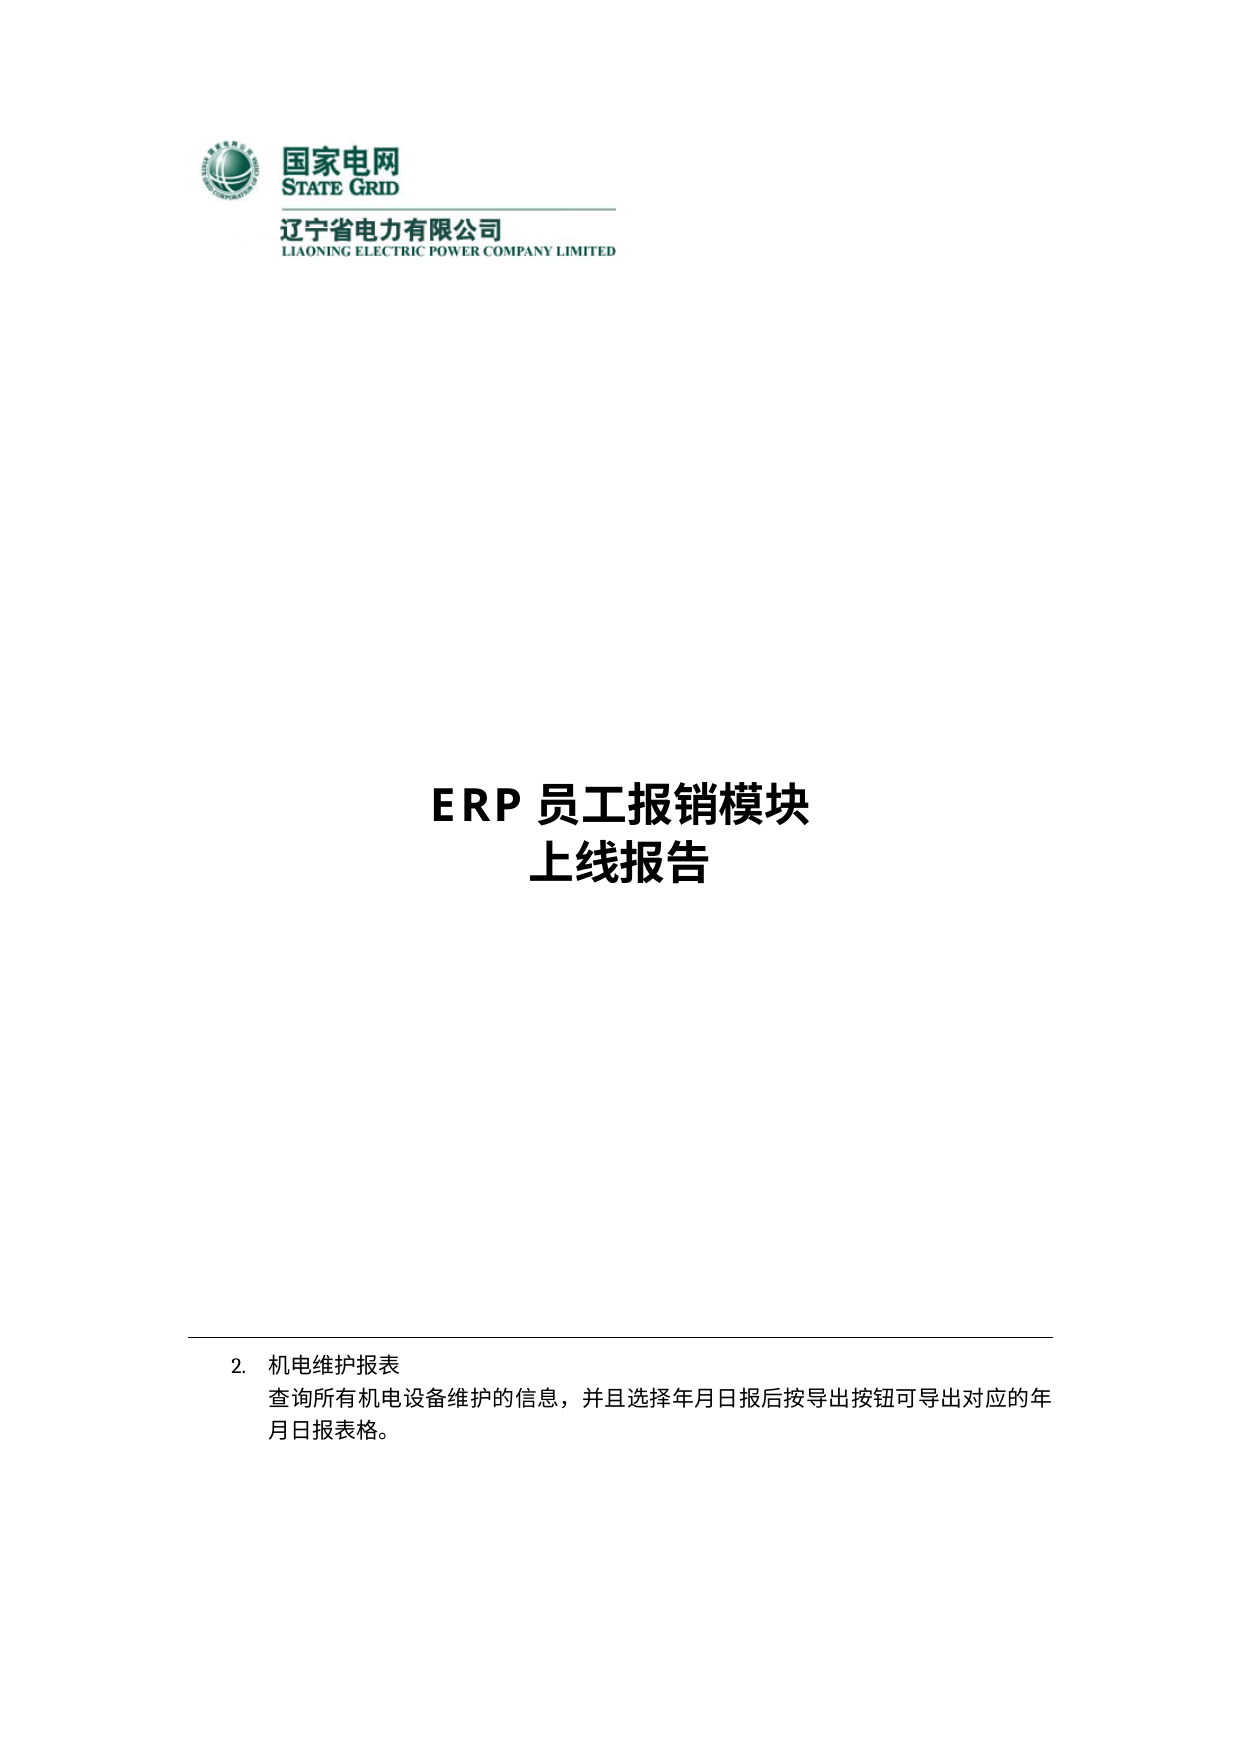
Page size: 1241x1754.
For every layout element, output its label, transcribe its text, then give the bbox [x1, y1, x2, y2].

list 查询所有机电设备维护的信息，并且选择年月日报后按导出按钮可导出对应的年月日报表格。 [269, 1381, 1053, 1446]
list 机电维护报表 [231, 1348, 1053, 1381]
